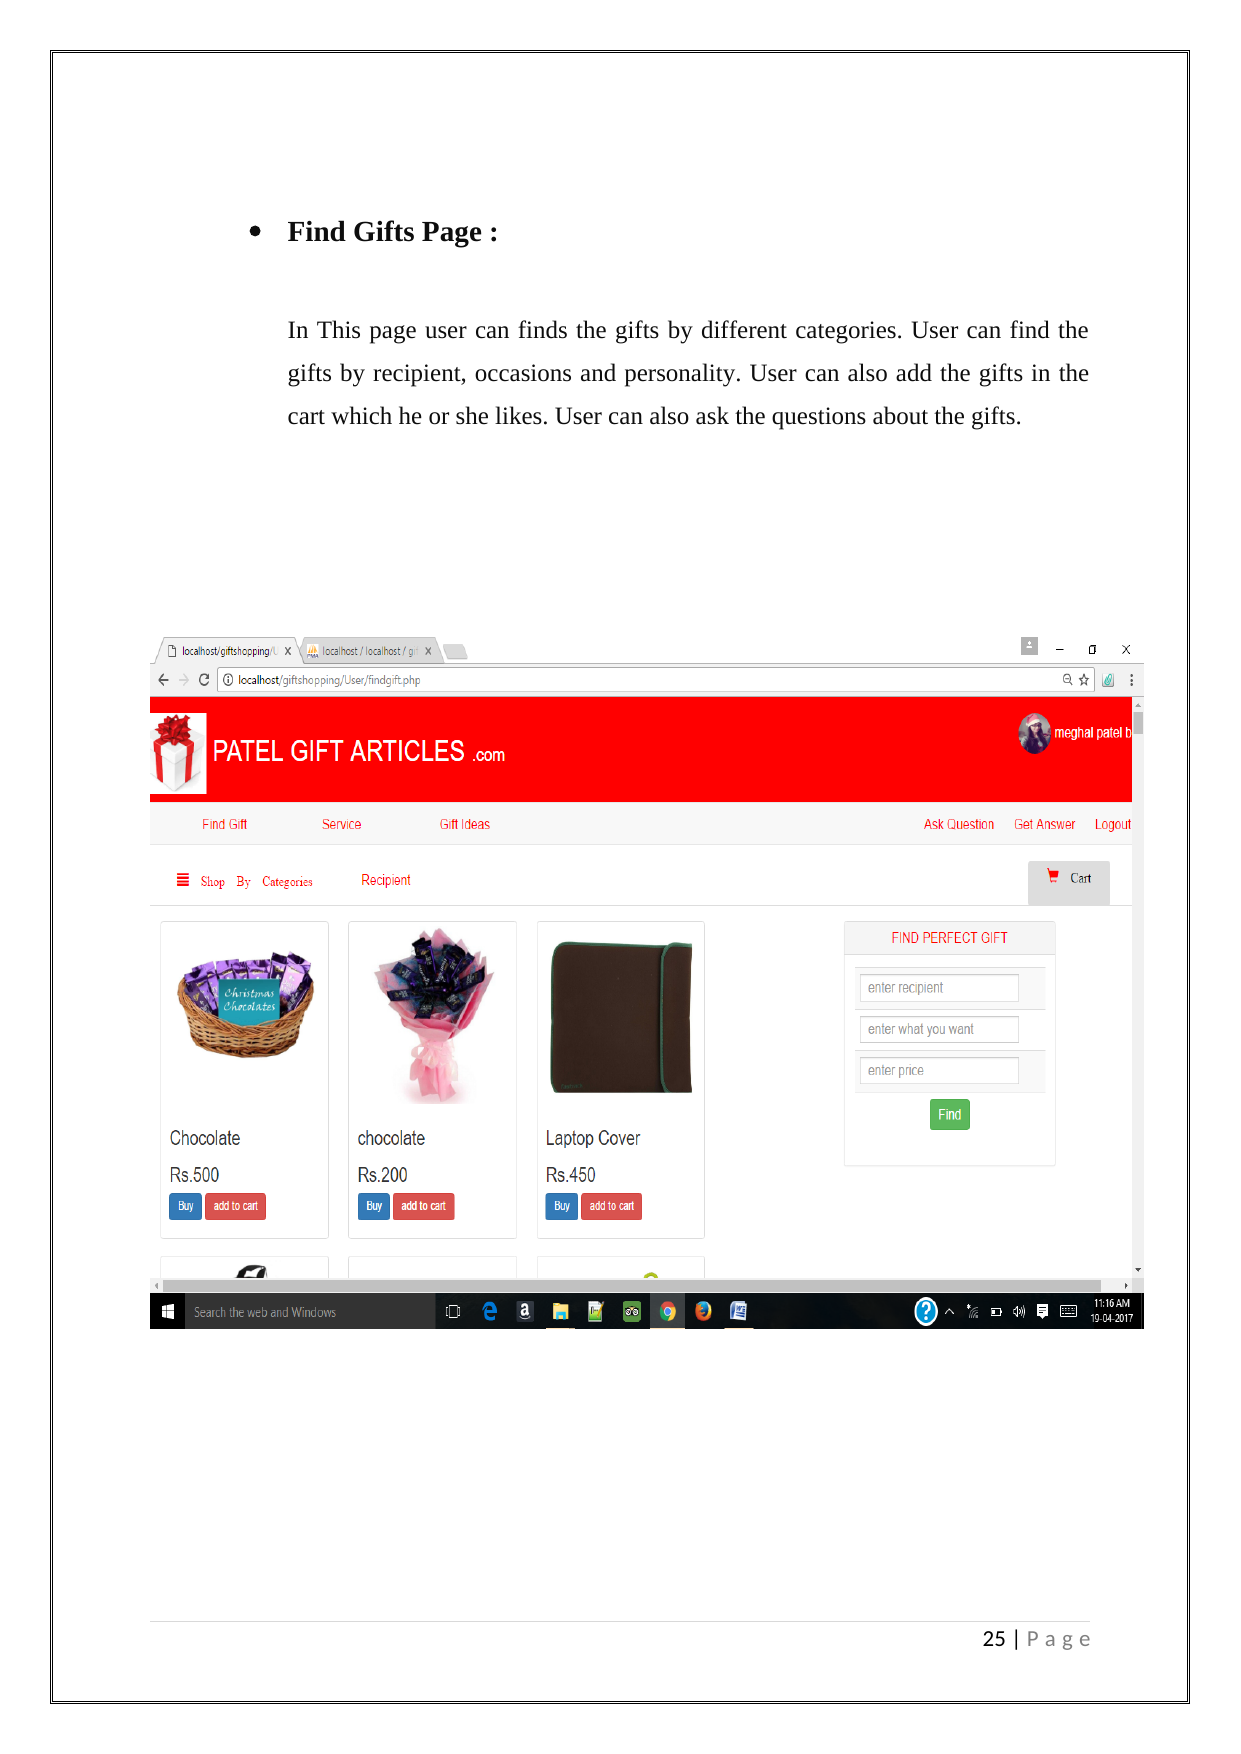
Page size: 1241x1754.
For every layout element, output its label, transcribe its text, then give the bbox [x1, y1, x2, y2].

list In This page user can finds the gifts by different categories. User can find the gifts by recipient, occasions and personality. User can also add the gifts in the cart which he or she likes. User can also ask the questions about the gifts. [287, 315, 1090, 430]
list Find Gifts Page : [250, 214, 1090, 248]
picture [150, 637, 1144, 1329]
